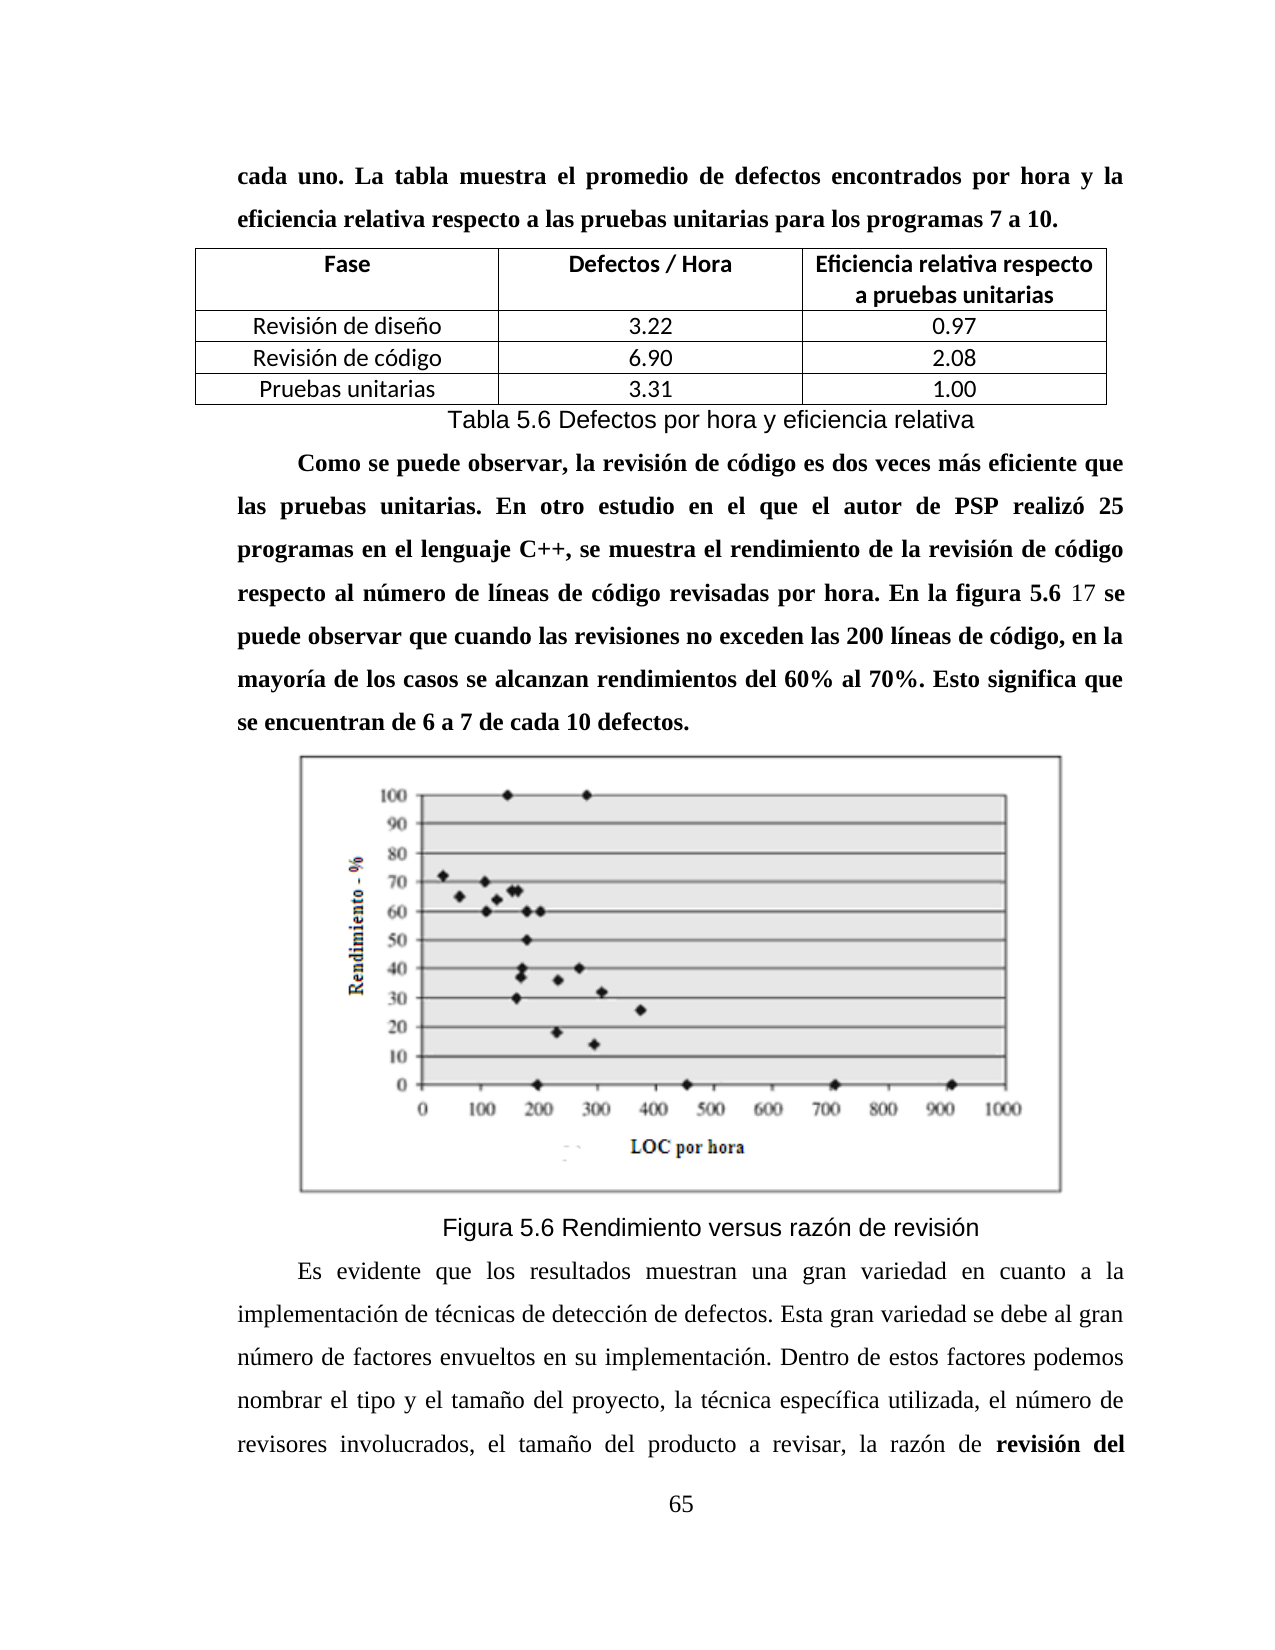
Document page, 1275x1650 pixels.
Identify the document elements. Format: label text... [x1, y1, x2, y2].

table_header Defectos / Hora [499, 249, 802, 309]
table_header Eficiencia relativa respecto a pruebas unitarias [803, 249, 1106, 309]
text Como se puede observar, la revisión de código es dos veces más eficiente que las pruebas unitarias. En otro estudio en el que el autor de PSP realizó 25 programas en el lenguaje C++, se muestra el rendimiento de la revisión de código respecto al número de líneas de código revisadas por hora. En la figura 5.6 se puede observar que cuando las revisiones no exceden las 200 líneas de código, en la mayoría de los casos se alcanzan rendimientos del 60% al 70%. Esto significa que se encuentran de 6 a 7 de cada 10 defectos. [237, 448, 1125, 736]
table_cell 6.90 [499, 342, 802, 373]
table_cell 1.00 [803, 374, 1106, 404]
table_cell Revisión de código [196, 342, 498, 373]
table_cell Revisión de diseño [196, 311, 498, 341]
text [237, 1256, 1125, 1457]
table_cell 2.08 [803, 342, 1106, 373]
table_header Fase [196, 249, 498, 309]
table_cell 0.97 [803, 311, 1106, 341]
text Tabla 5.6 Defectos por hora y eficiencia relativa [237, 405, 1125, 434]
table_cell 3.31 [499, 374, 802, 404]
table_cell Pruebas unitarias [196, 374, 498, 404]
text Figura 5.6 Rendimiento versus razón de revisión [237, 1213, 1125, 1242]
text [237, 161, 1125, 233]
picture [297, 750, 1069, 1199]
table_cell 3.22 [499, 311, 802, 341]
